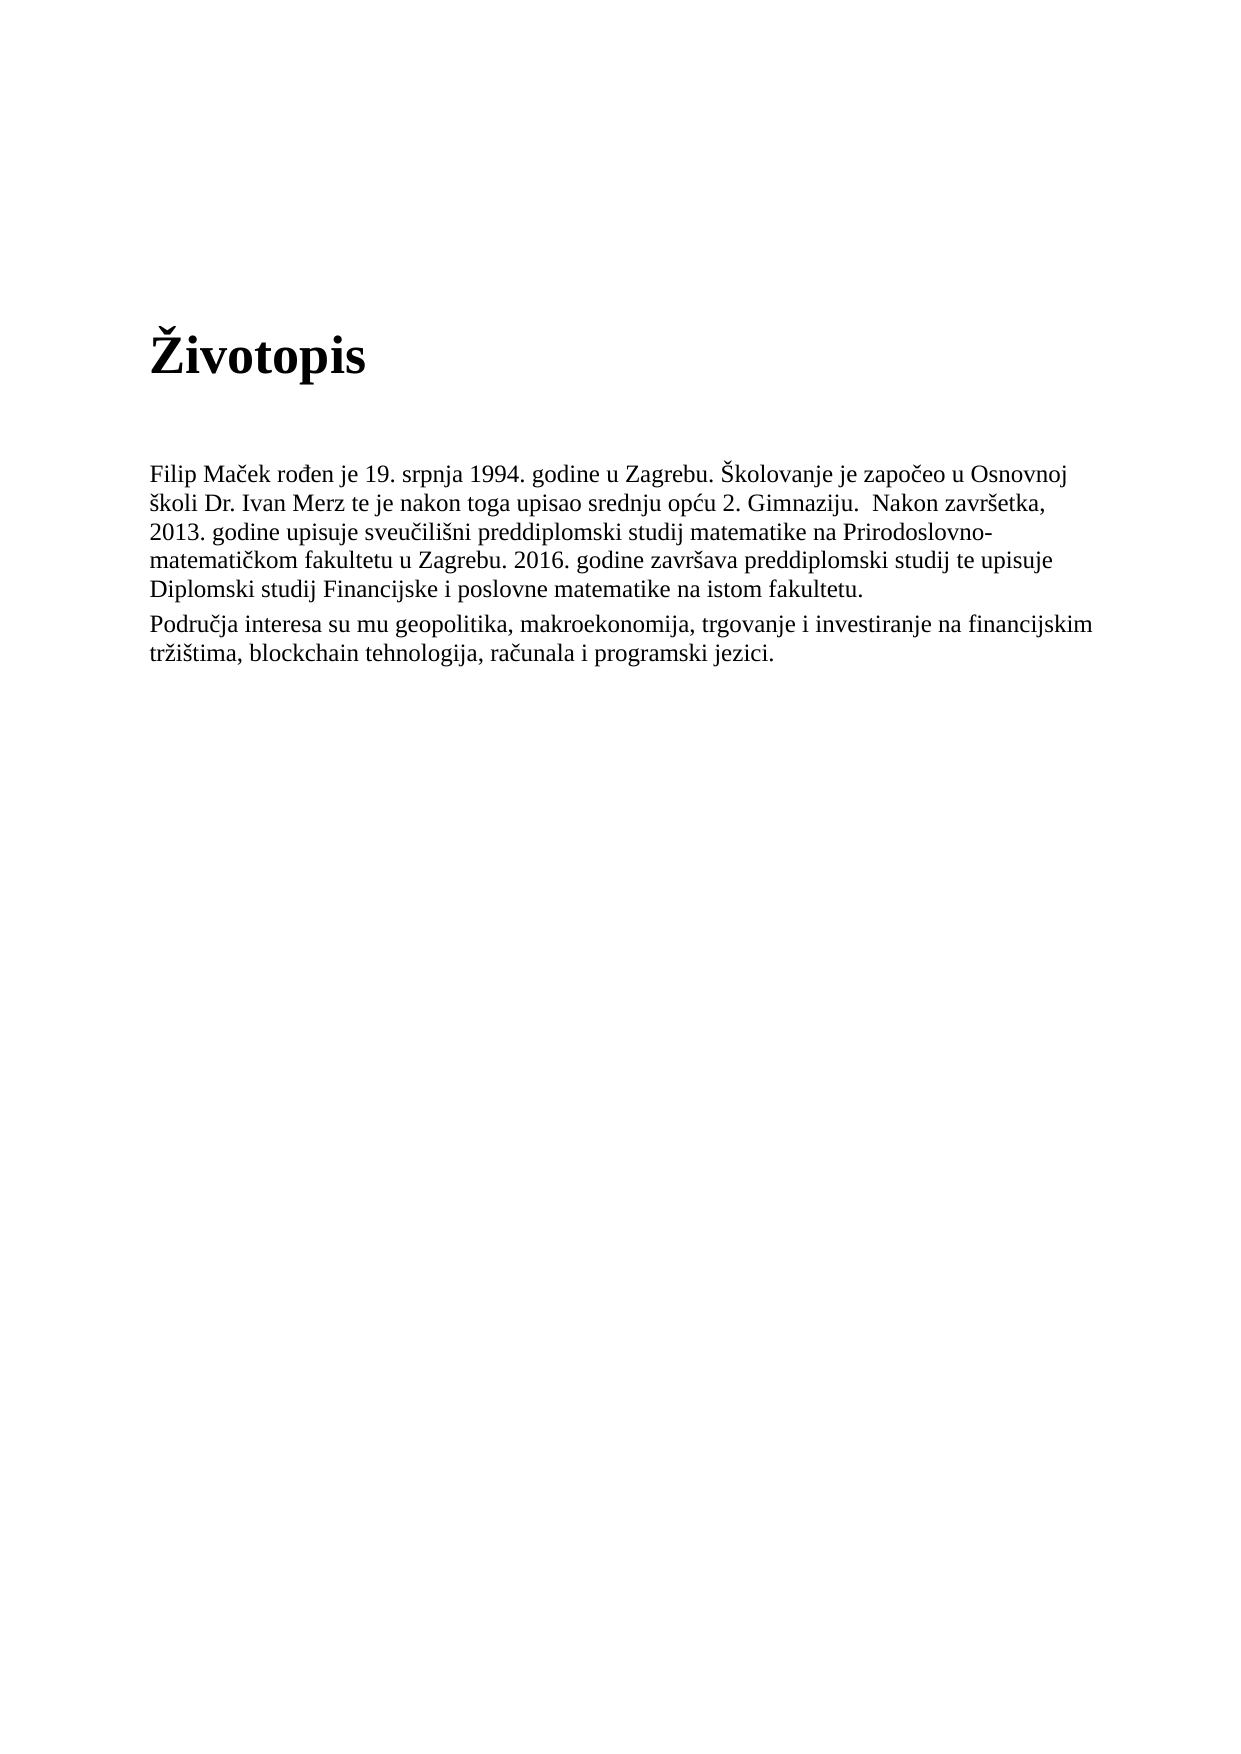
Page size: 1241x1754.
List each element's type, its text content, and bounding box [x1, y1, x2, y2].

text Područja interesa su mu geopolitika, makroekonomija, trgovanje i investiranje na financijskim tržištima, blockchain tehnologija, računala i programski jezici. [149, 609, 1106, 666]
text Životopis [149, 323, 1106, 385]
text Filip Maček rođen je 19. srpnja 1994. godine u Zagrebu. Školovanje je započeo u Osnovnoj školi Dr. Ivan Merz te je nakon toga upisao srednju opću 2. Gimnaziju. Nakon završetka, 2013. godine upisuje sveučilišni preddiplomski studij matematike na Prirodoslovno-matematičkom fakultetu u Zagrebu. 2016. godine završava preddiplomski studij te upisuje Diplomski studij Financijske i poslovne matematike na istom fakultetu. [149, 459, 1106, 603]
